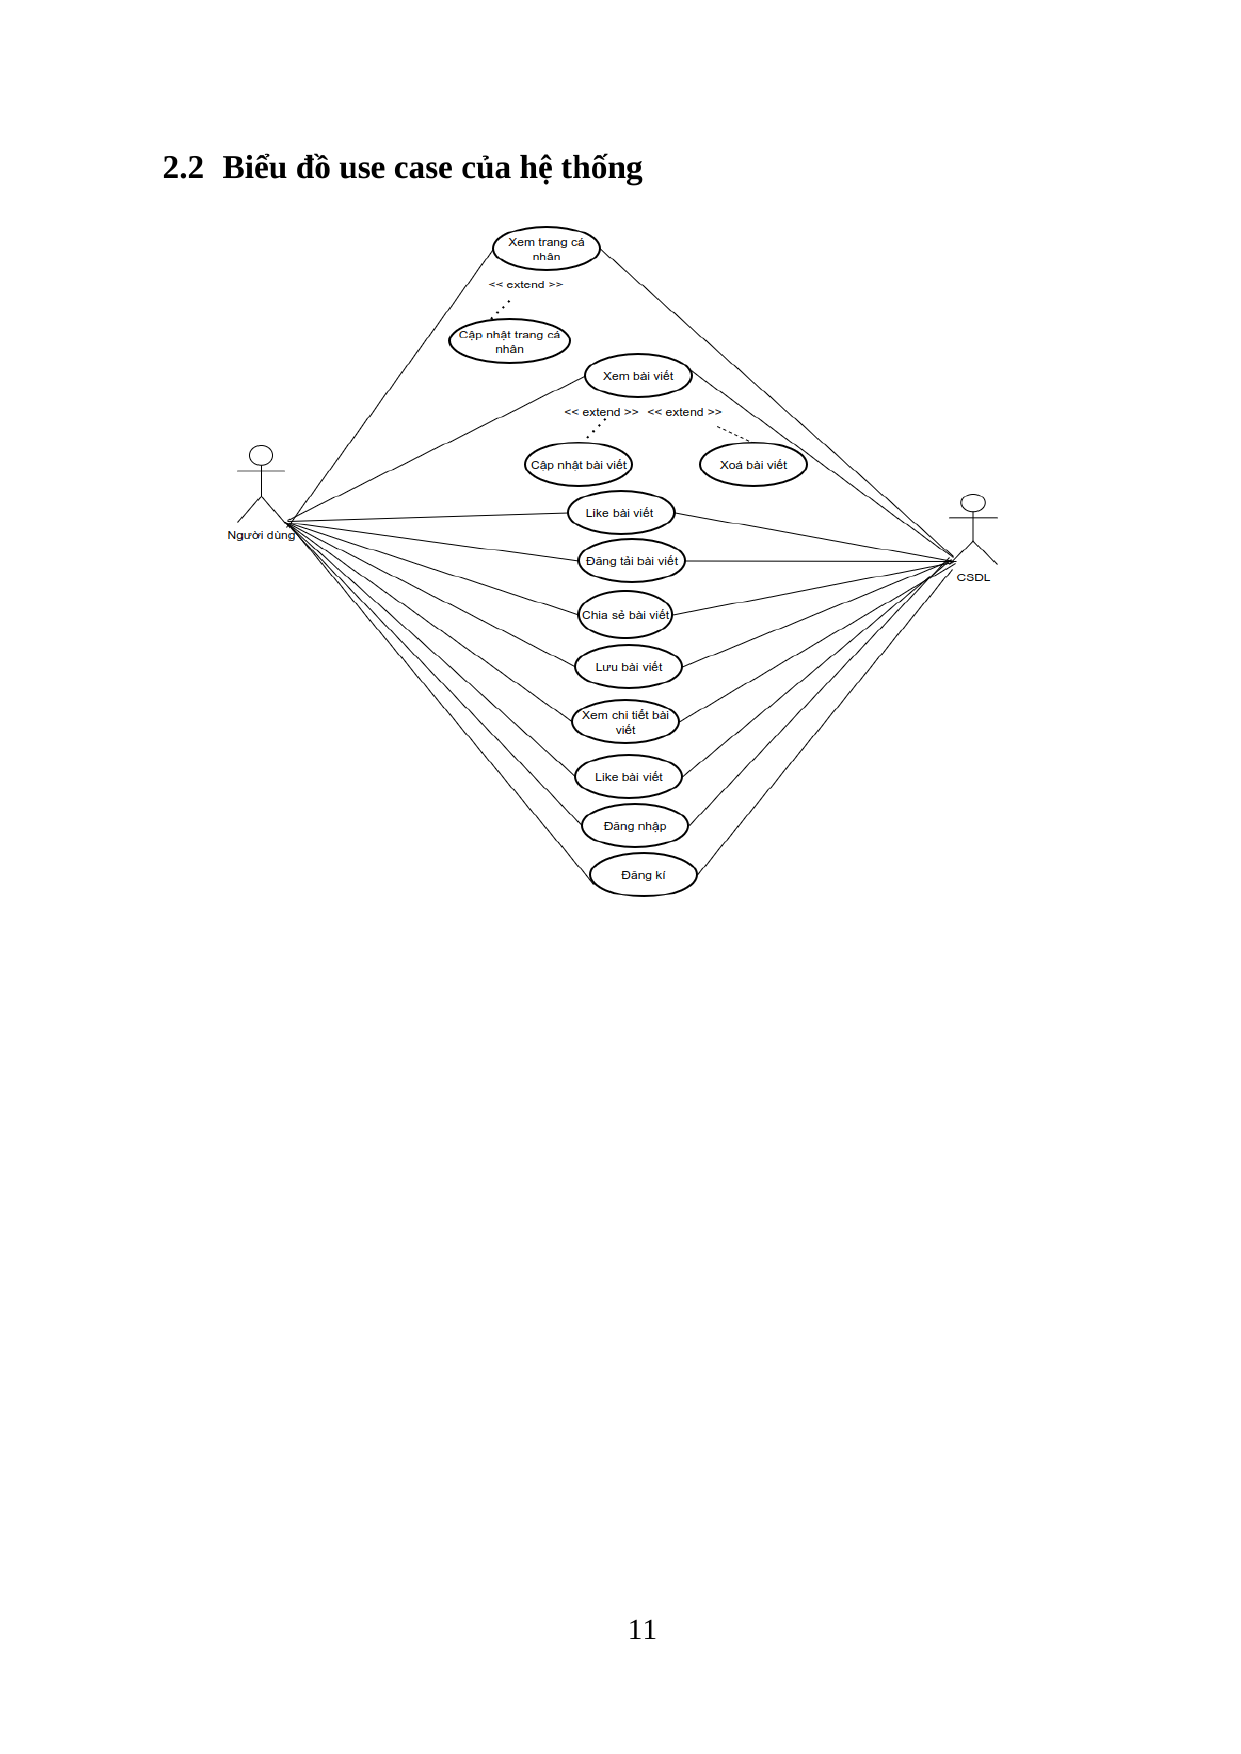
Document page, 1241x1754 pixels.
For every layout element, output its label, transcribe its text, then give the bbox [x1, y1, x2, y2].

picture [162, 205, 1123, 921]
subtitle Biểu đồ use case của hệ thống [162, 148, 1122, 186]
